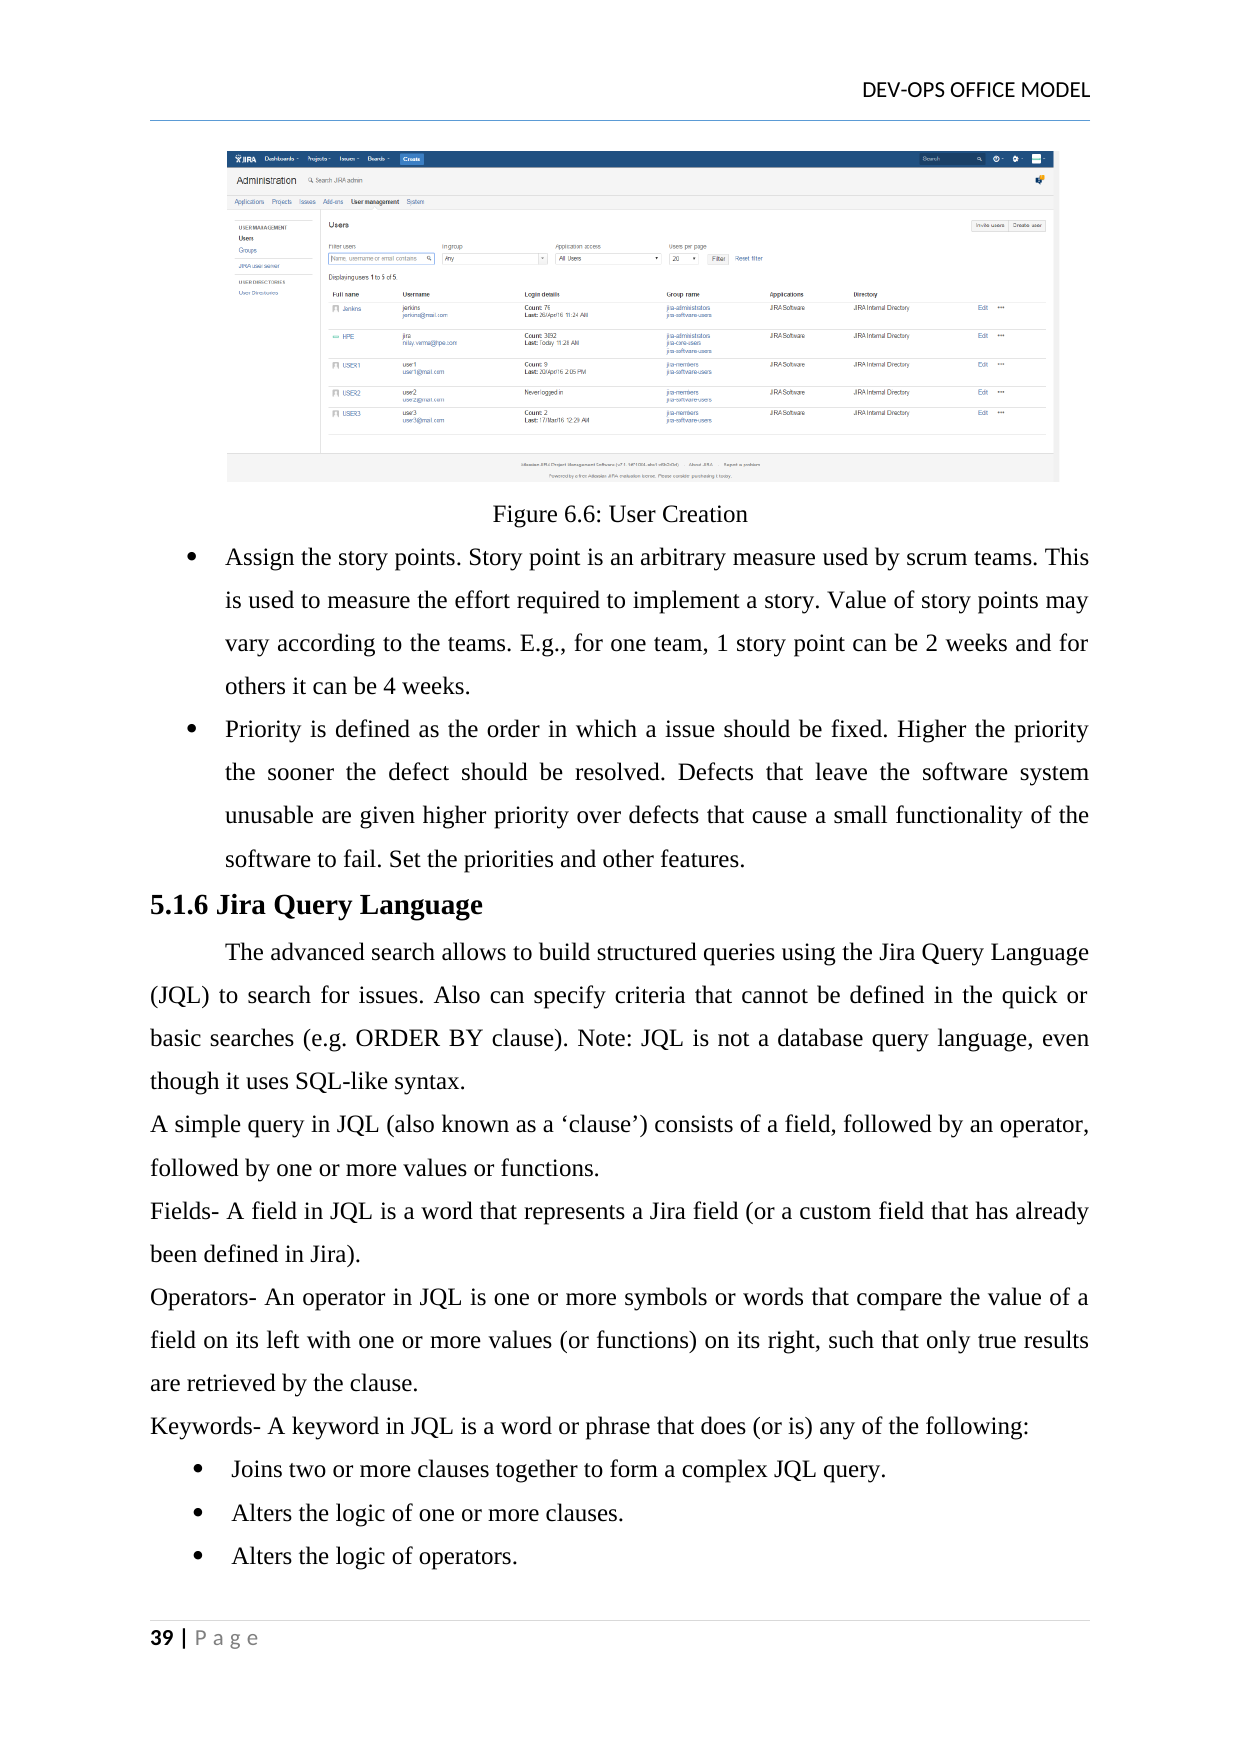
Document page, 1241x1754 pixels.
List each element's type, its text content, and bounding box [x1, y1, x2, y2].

text Figure 6.6: User Creation [150, 499, 1090, 527]
text The advanced search allows to build structured queries using the Jira Query Language (JQL) to search for issues. Also can specify criteria that cannot be defined in the quick or basic searches (e.g. ORDER BY clause). Note: JQL is not a database query language, even though it uses SQL-like syntax. [150, 937, 1090, 1095]
list Alters the logic of operators. [194, 1541, 1090, 1569]
picture [225, 150, 1060, 485]
list Assign the story points. Story point is an arbitrary measure used by scrum teams. This is used to measure the effort required to implement a story. Value of story points may vary according to the teams. E.g., for one team, 1 story point can be 2 weeks and for others it can be 4 weeks. [187, 542, 1090, 700]
list Joins two or more clauses together to form a complex JQL query. [194, 1454, 1090, 1483]
list Alters the logic of one or more clauses. [194, 1498, 1090, 1526]
text Fields- A field in JQL is a word that represents a Jira field (or a custom field that has already been defined in Jira). [150, 1196, 1090, 1268]
text 5.1.6 Jira Query Language [150, 887, 1090, 920]
list Priority is defined as the order in which a issue should be fixed. Higher the priority the sooner the defect should be resolved. Defects that leave the software system unusable are given higher priority over defects that cause a small functionality of the software to fail. Set the priorities and other features. [187, 714, 1090, 872]
text Keywords- A keyword in JQL is a word or phrase that does (or is) any of the following: [150, 1411, 1090, 1440]
text Operators- An operator in JQL is one or more symbols or words that compare the value of a field on its left with one or more values (or functions) on its right, such that only true results are retrieved by the clause. [150, 1282, 1090, 1397]
text A simple query in JQL (also known as a ‘clause’) consists of a field, followed by an operator, followed by one or more values or functions. [150, 1109, 1090, 1181]
